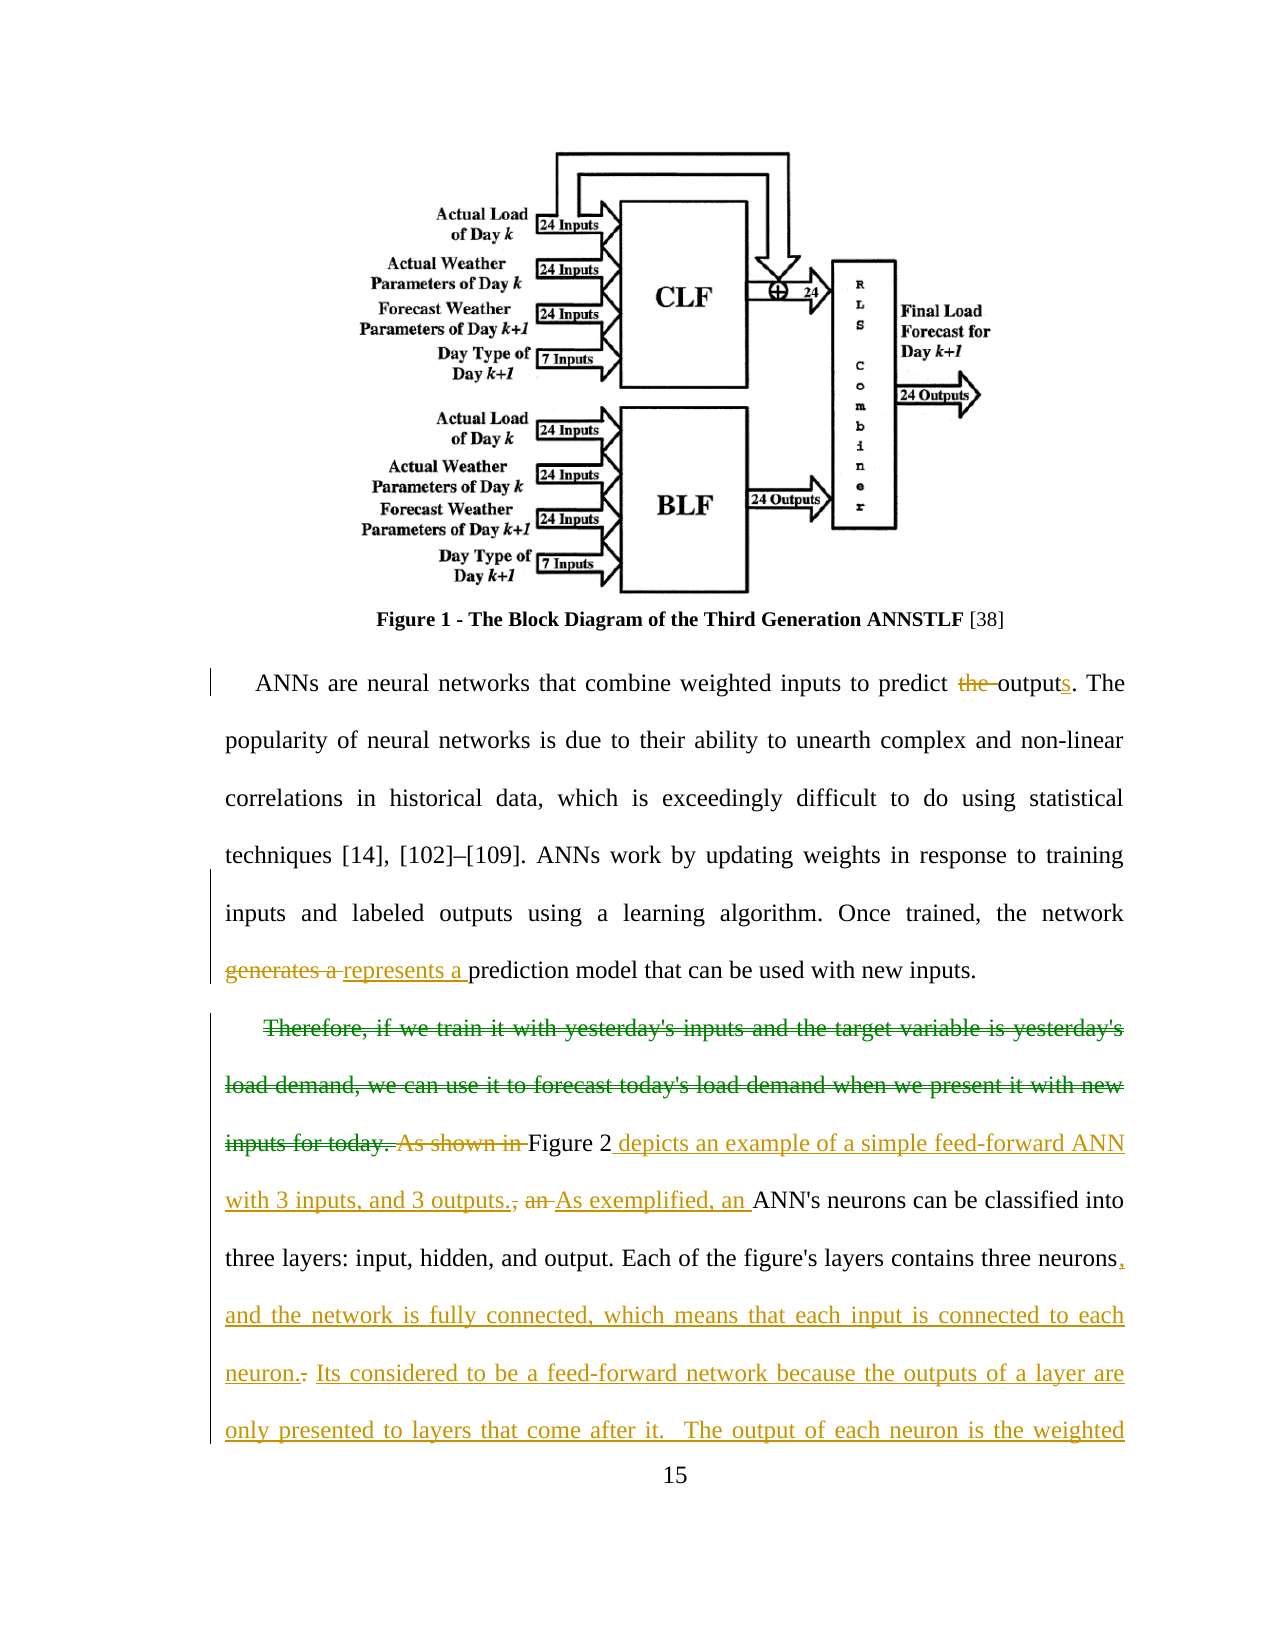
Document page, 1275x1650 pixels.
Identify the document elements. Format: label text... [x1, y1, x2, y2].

text Figure 1 - The Block Diagram of the Third Generation ANNSTLF [38] [225, 607, 1125, 631]
picture [358, 150, 992, 595]
text ANNs are neural networks that combine weighted inputs to predict output. The popularity of neural networks is due to their ability to unearth complex and non-linear correlations in historical data, which is exceedingly difficult to do using statistical techniques [14], [102]–[109]. ANNs work by updating weights in response to training inputs and labeled outputs using a learning algorithm. Once trained, the network prediction model that can be used with new inputs. [225, 668, 1125, 984]
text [225, 1327, 1125, 1440]
